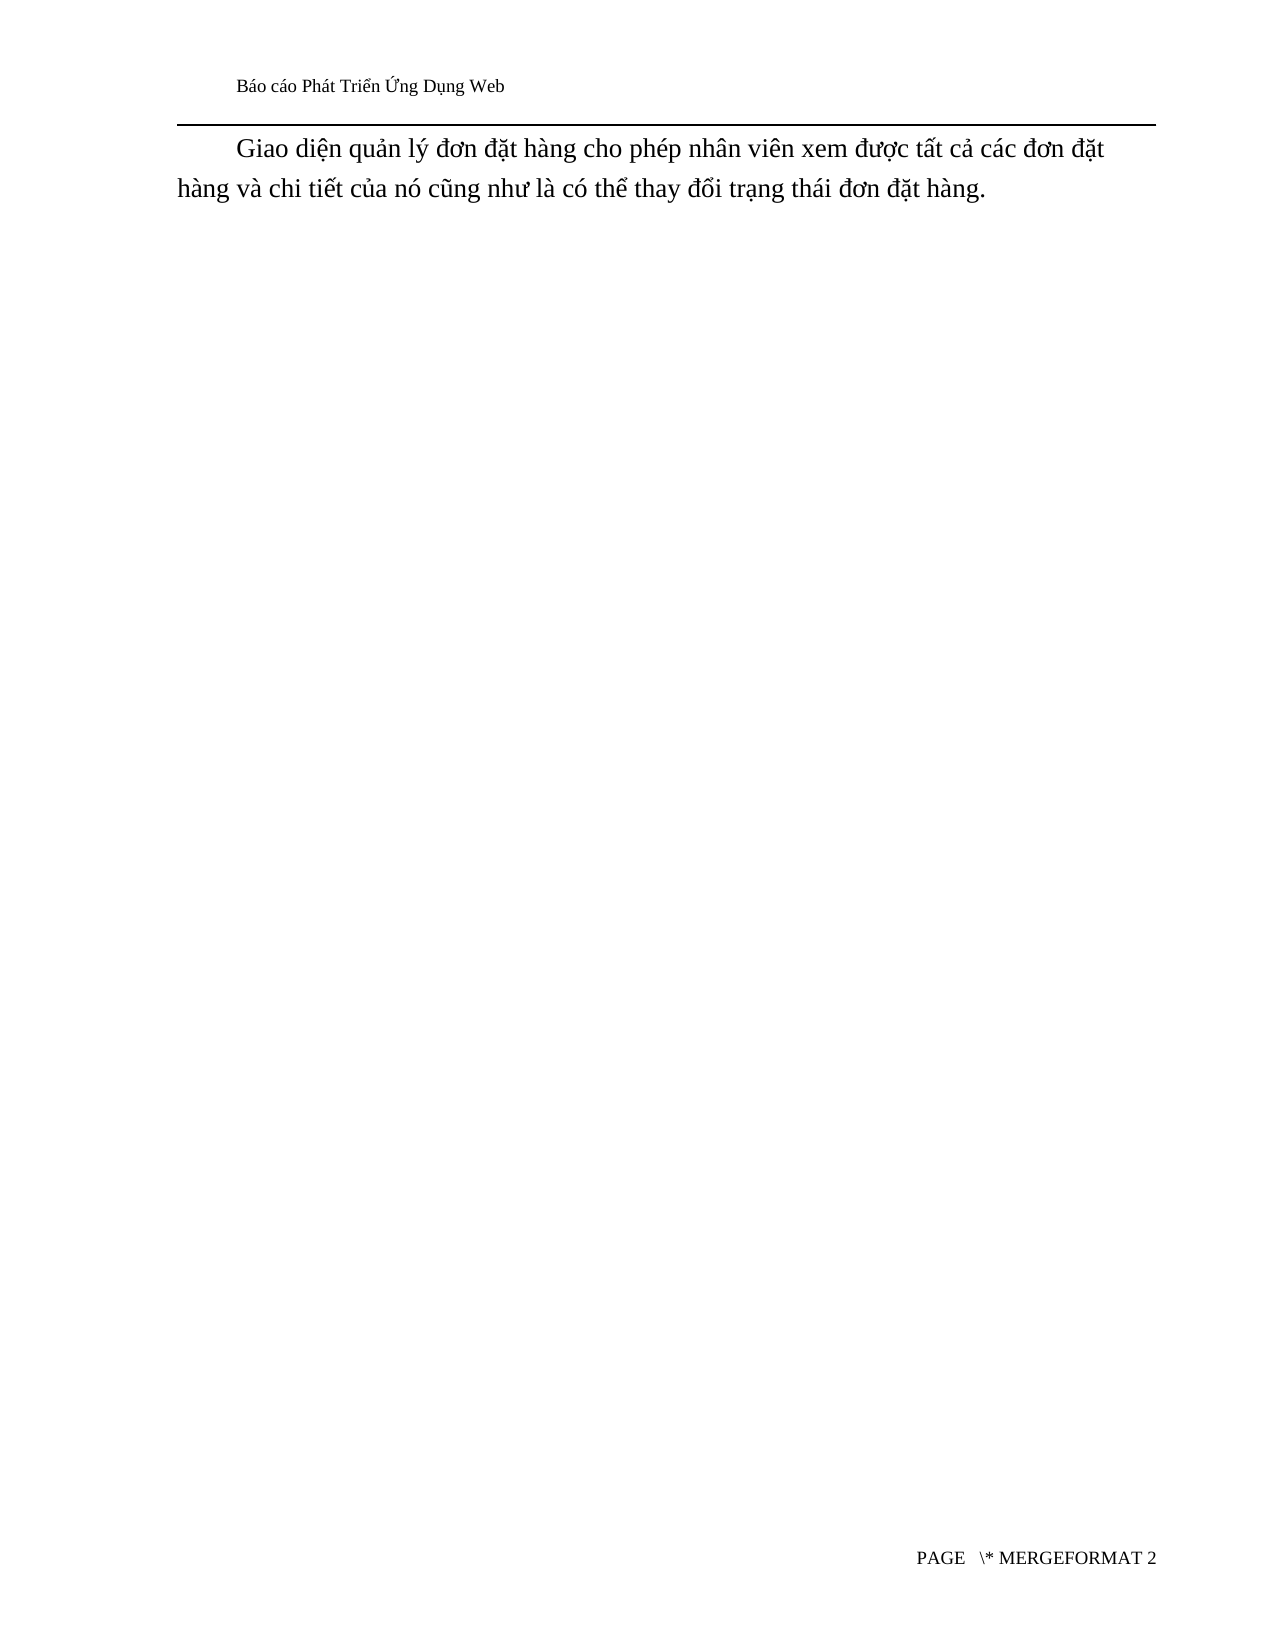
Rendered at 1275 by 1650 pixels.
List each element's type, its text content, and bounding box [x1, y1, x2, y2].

text Giao diện quản lý đơn đặt hàng cho phép nhân viên xem được tất cả các đơn đặt hàng và chi tiết của nó cũng như là có thể thay đổi trạng thái đơn đặt hàng. [177, 132, 1156, 204]
